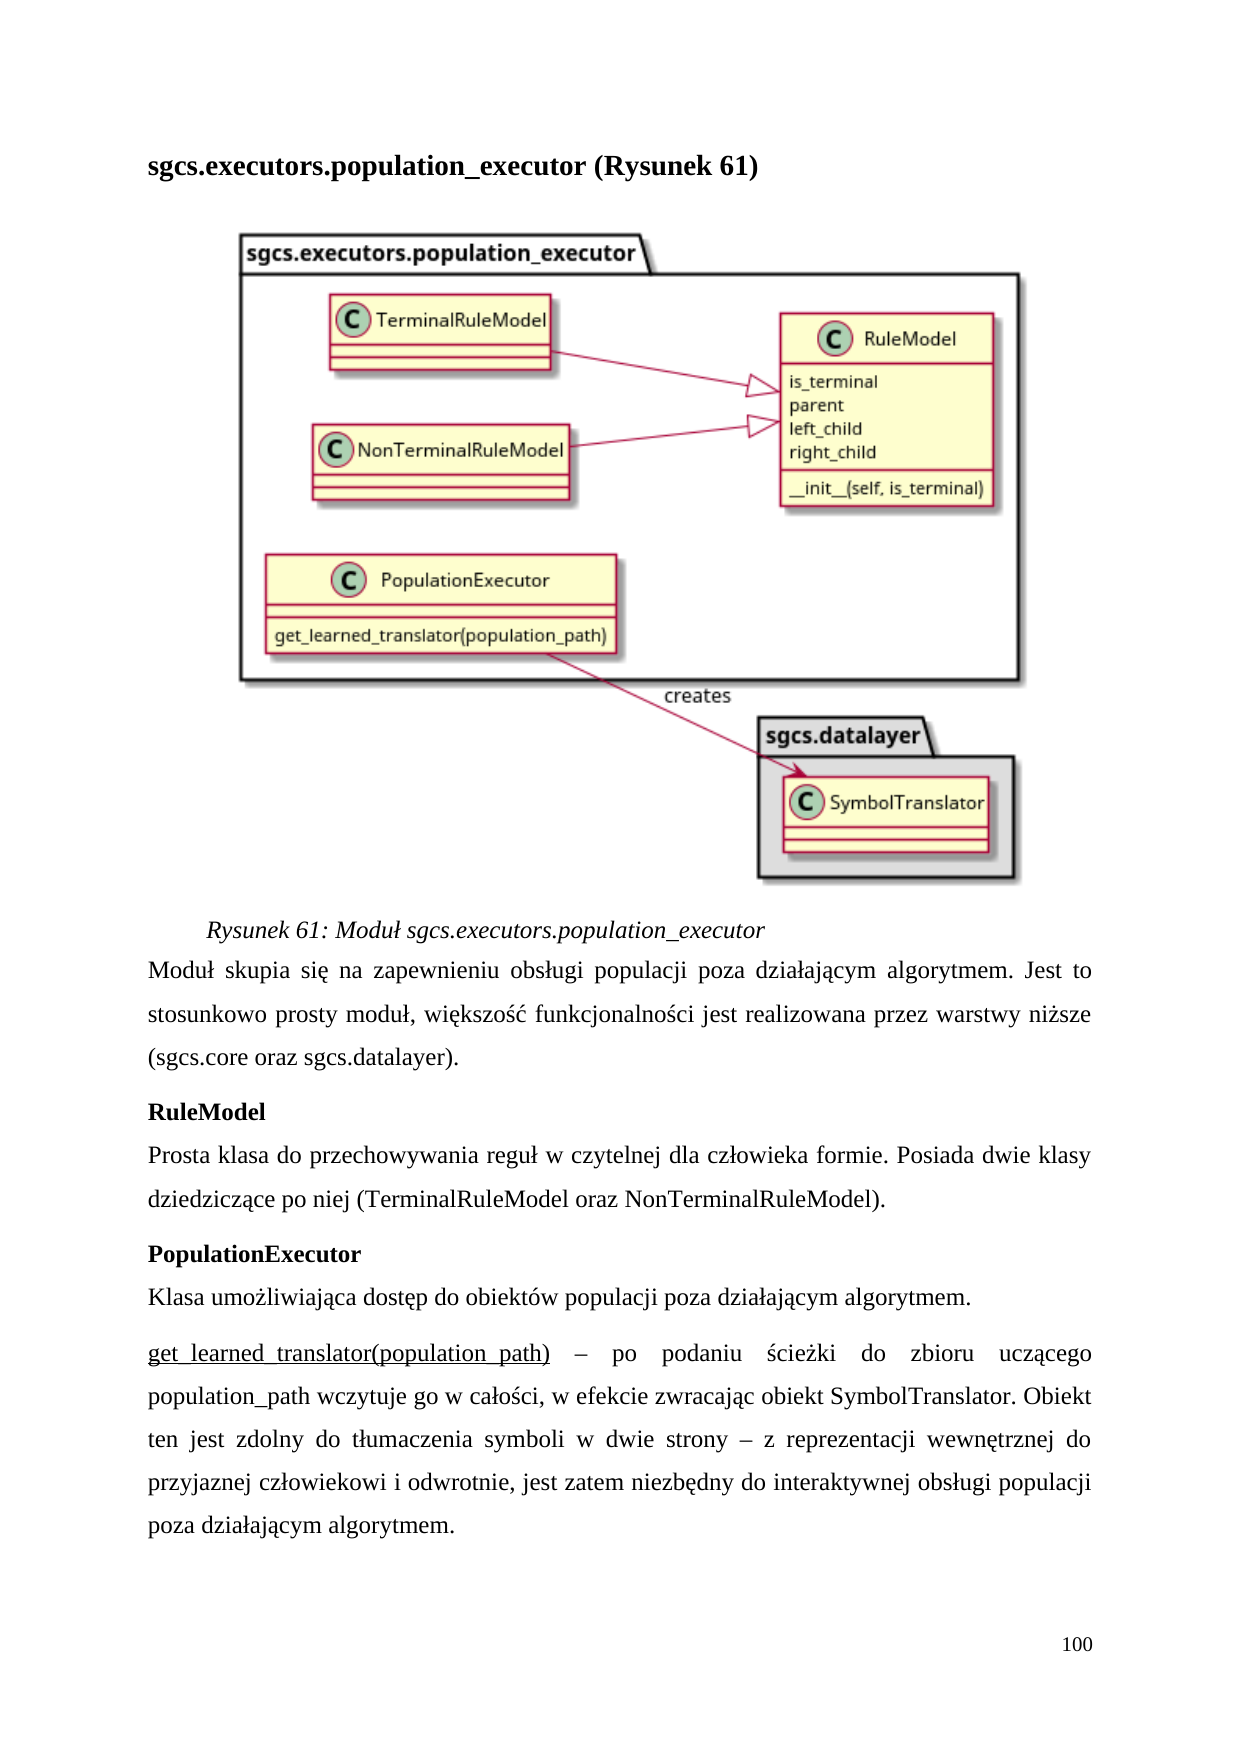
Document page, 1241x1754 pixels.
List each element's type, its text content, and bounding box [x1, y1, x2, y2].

picture [206, 197, 1035, 894]
text sgcs.executors.population_executor (Rysunek 61) [148, 148, 1093, 181]
text PopulationExecutor [148, 1239, 1093, 1268]
text Klasa umożliwiająca dostęp do obiektów populacji poza działającym algorytmem. [148, 1282, 1093, 1311]
text Prosta klasa do przechowywania reguł w czytelnej dla człowieka formie. Posiada dwie klasy dziedziczące po niej (TerminalRuleModel oraz NonTerminalRuleModel). [148, 1141, 1093, 1212]
text get_learned_translator(population_path) – po podaniu ścieżki do zbioru uczącego population_path wczytuje go w całości, w efekcie zwracając obiekt SymbolTranslator. Obiekt ten jest zdolny do tłumaczenia symboli w dwie strony – z reprezentacji wewnętrznej do przyjaznej człowiekowi i odwrotnie, jest zatem niezbędny do interaktywnej obsługi populacji poza działającym algorytmem. [148, 1338, 1093, 1539]
text RuleModel [148, 1097, 1093, 1126]
